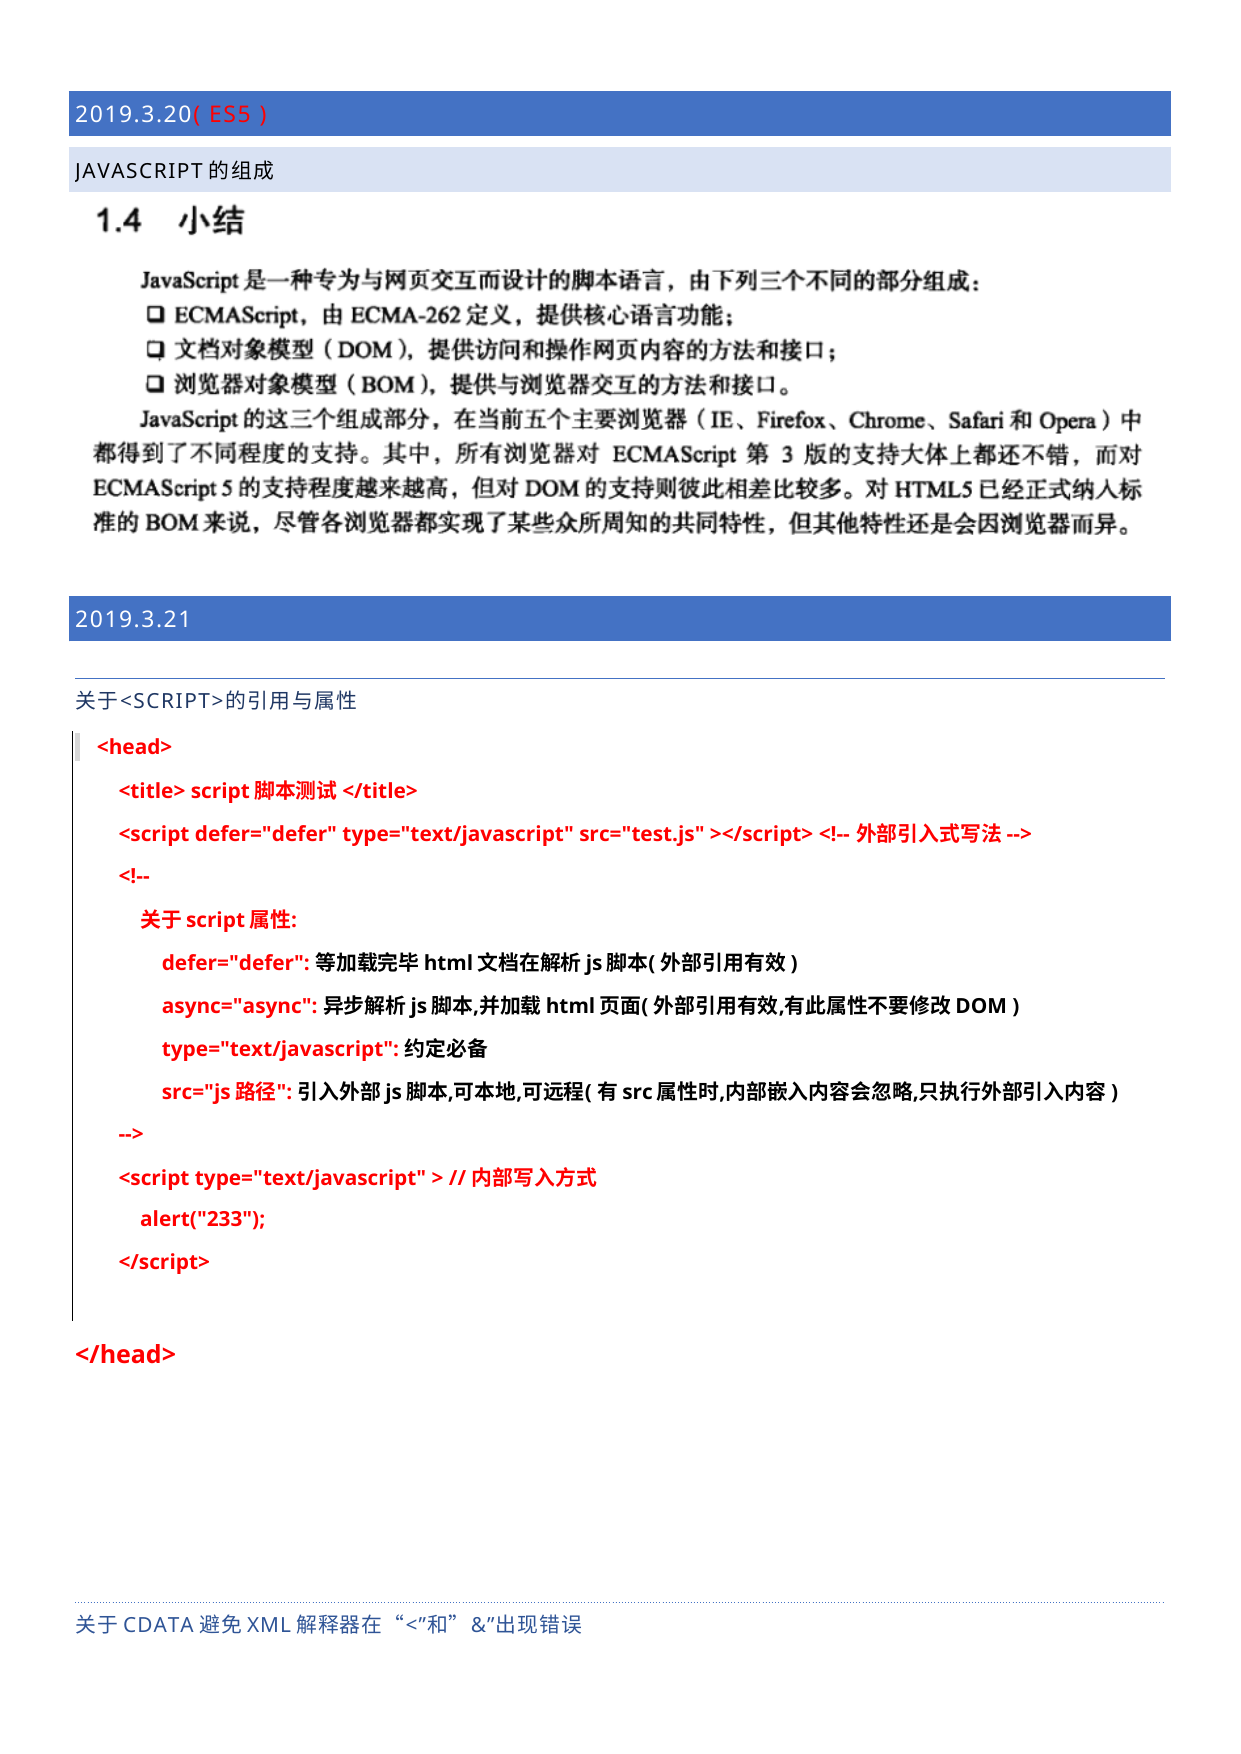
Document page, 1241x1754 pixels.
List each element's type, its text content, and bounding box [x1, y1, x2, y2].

text <script type="text/javascript" > // 内部写入方式 [73, 1160, 1165, 1192]
text --> [73, 1117, 1165, 1149]
subtitle 2019.3.20( ES5 ) [75, 98, 1165, 130]
text async="async": 异步解析js脚本,并加载html页面( 外部引用有效,有此属性不要修改DOM ) [73, 988, 1165, 1021]
text <!-- [73, 859, 1165, 892]
text 关于script属性: [73, 902, 1165, 935]
text type="text/javascript": 约定必备 [73, 1031, 1165, 1063]
text <script defer="defer" type="text/javascript" src="test.js" ></script> <!-- 外部引入式写法 --> [73, 816, 1165, 849]
subtitle JavaScript的组成 [75, 153, 1165, 185]
text defer="defer": 等加载完毕html文档在解析js脚本( 外部引用有效 ) [73, 945, 1165, 978]
text src="js路径": 引入外部js脚本,可本地,可远程( 有src属性时,内部嵌入内容会忽略,只执行外部引入内容 ) [73, 1074, 1165, 1106]
text </head> [75, 1321, 1165, 1386]
subtitle 关于<script>的引用与属性 [75, 679, 1165, 716]
text alert("233"); [73, 1203, 1165, 1235]
picture [75, 201, 1166, 581]
text </script> [73, 1246, 1165, 1278]
text <head> [73, 731, 1165, 763]
subtitle 2019.3.21 [75, 603, 1165, 635]
text <title> script脚本测试 </title> [73, 773, 1165, 806]
subtitle 关于CDATA避免XML解释器在“<”和”&”出现错误 [75, 1602, 1165, 1640]
